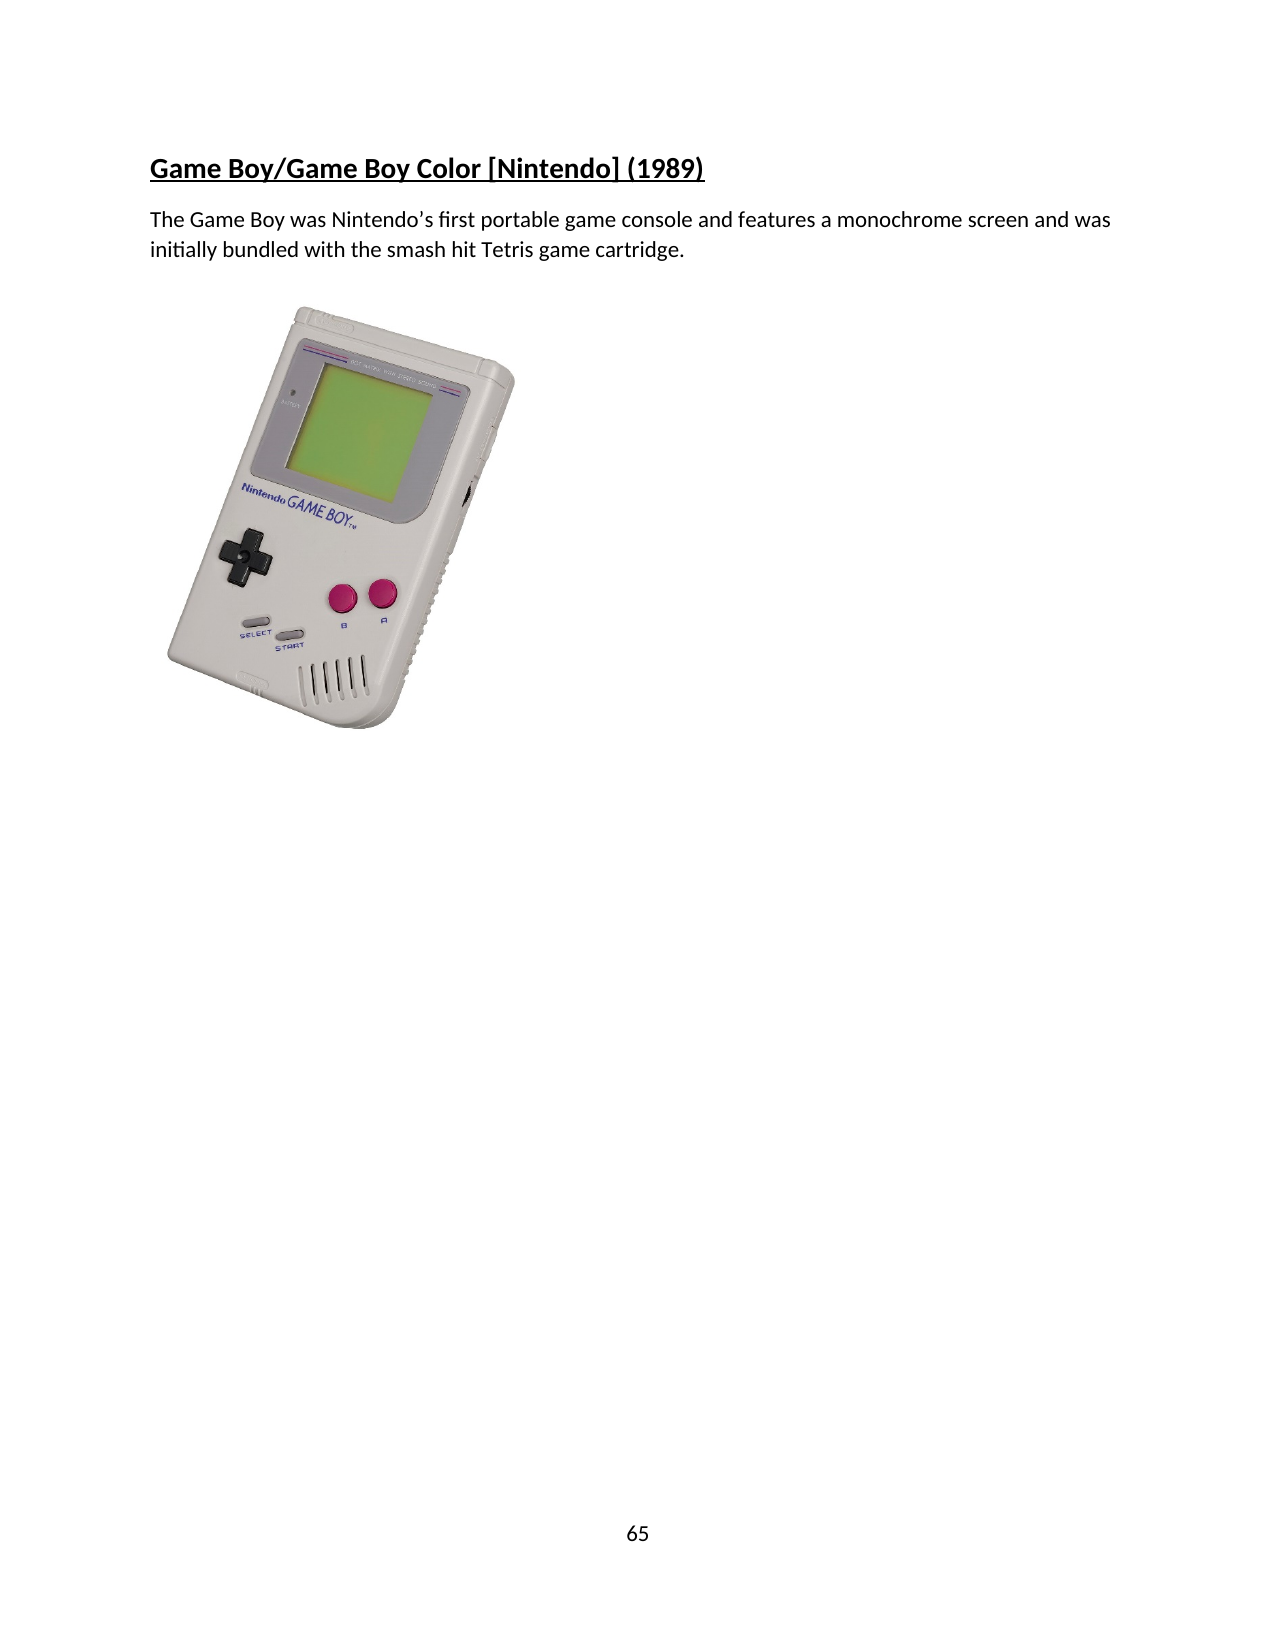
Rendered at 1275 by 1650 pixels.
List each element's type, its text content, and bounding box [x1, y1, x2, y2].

picture [150, 282, 532, 745]
text Game Boy/Game Boy Color [Nintendo] (1989) [150, 150, 1125, 186]
text The Game Boy was Nintendo’s first portable game console and features a monochrome screen and was initially bundled with the smash hit Tetris game cartridge. [150, 205, 1125, 263]
